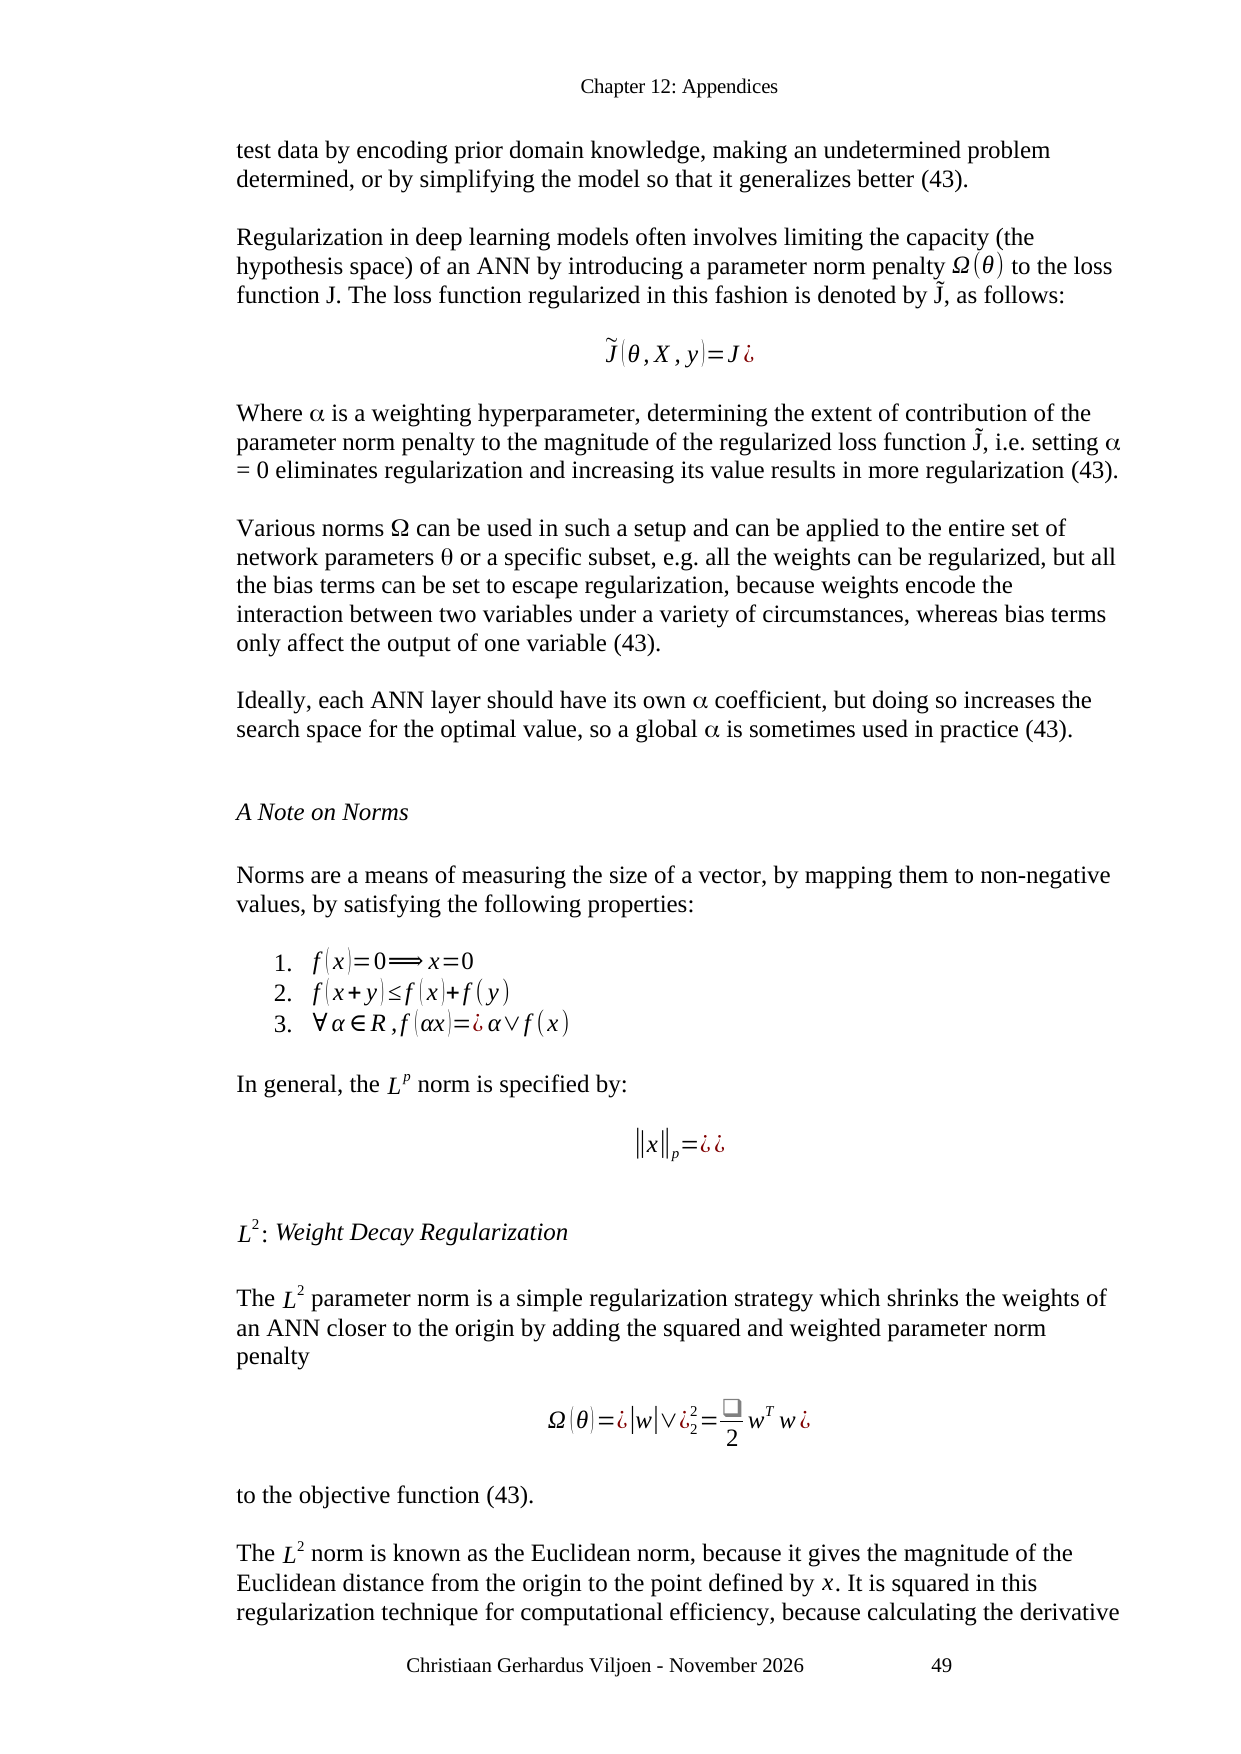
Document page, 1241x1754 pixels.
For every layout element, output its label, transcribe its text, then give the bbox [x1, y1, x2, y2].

subtitle Weight Decay Regularization [236, 1215, 1122, 1247]
text In general, the norm is specified by: [236, 1068, 1122, 1099]
text Where is a weighting hyperparameter, determining the extent of contribution of the parameter norm penalty to the magnitude of the regularized loss function J̃, i.e. setting = 0 eliminates regularization and increasing its value results in more regularization . [236, 398, 1122, 484]
subtitle A Note on Norms [236, 797, 1122, 825]
text Regularization in deep learning models often involves limiting the capacity (the hypothesis space) of an ANN by introducing a parameter norm penalty to the loss function J. The loss function regularized in this fashion is denoted by J̃, as follows: [236, 222, 1122, 309]
text The parameter norm is a simple regularization strategy which shrinks the weights of an ANN closer to the origin by adding the squared and weighted parameter norm penalty [236, 1282, 1122, 1370]
text Various norms can be used in such a setup and can be applied to the entire set of network parameters or a specific subset, e.g. all the weights can be regularized, but all the bias terms can be set to escape regularization, because weights encode the interaction between two variables under a variety of circumstances, whereas bias terms only affect the output of one variable . [236, 513, 1122, 657]
text Ideally, each ANN layer should have its own coefficient, but doing so increases the search space for the optimal value, so a global is sometimes used in practice . [236, 685, 1122, 743]
text to the objective function . [236, 1480, 1122, 1508]
text Norms are a means of measuring the size of a vector, by mapping them to non-negative values, by satisfying the following properties: [236, 860, 1122, 918]
